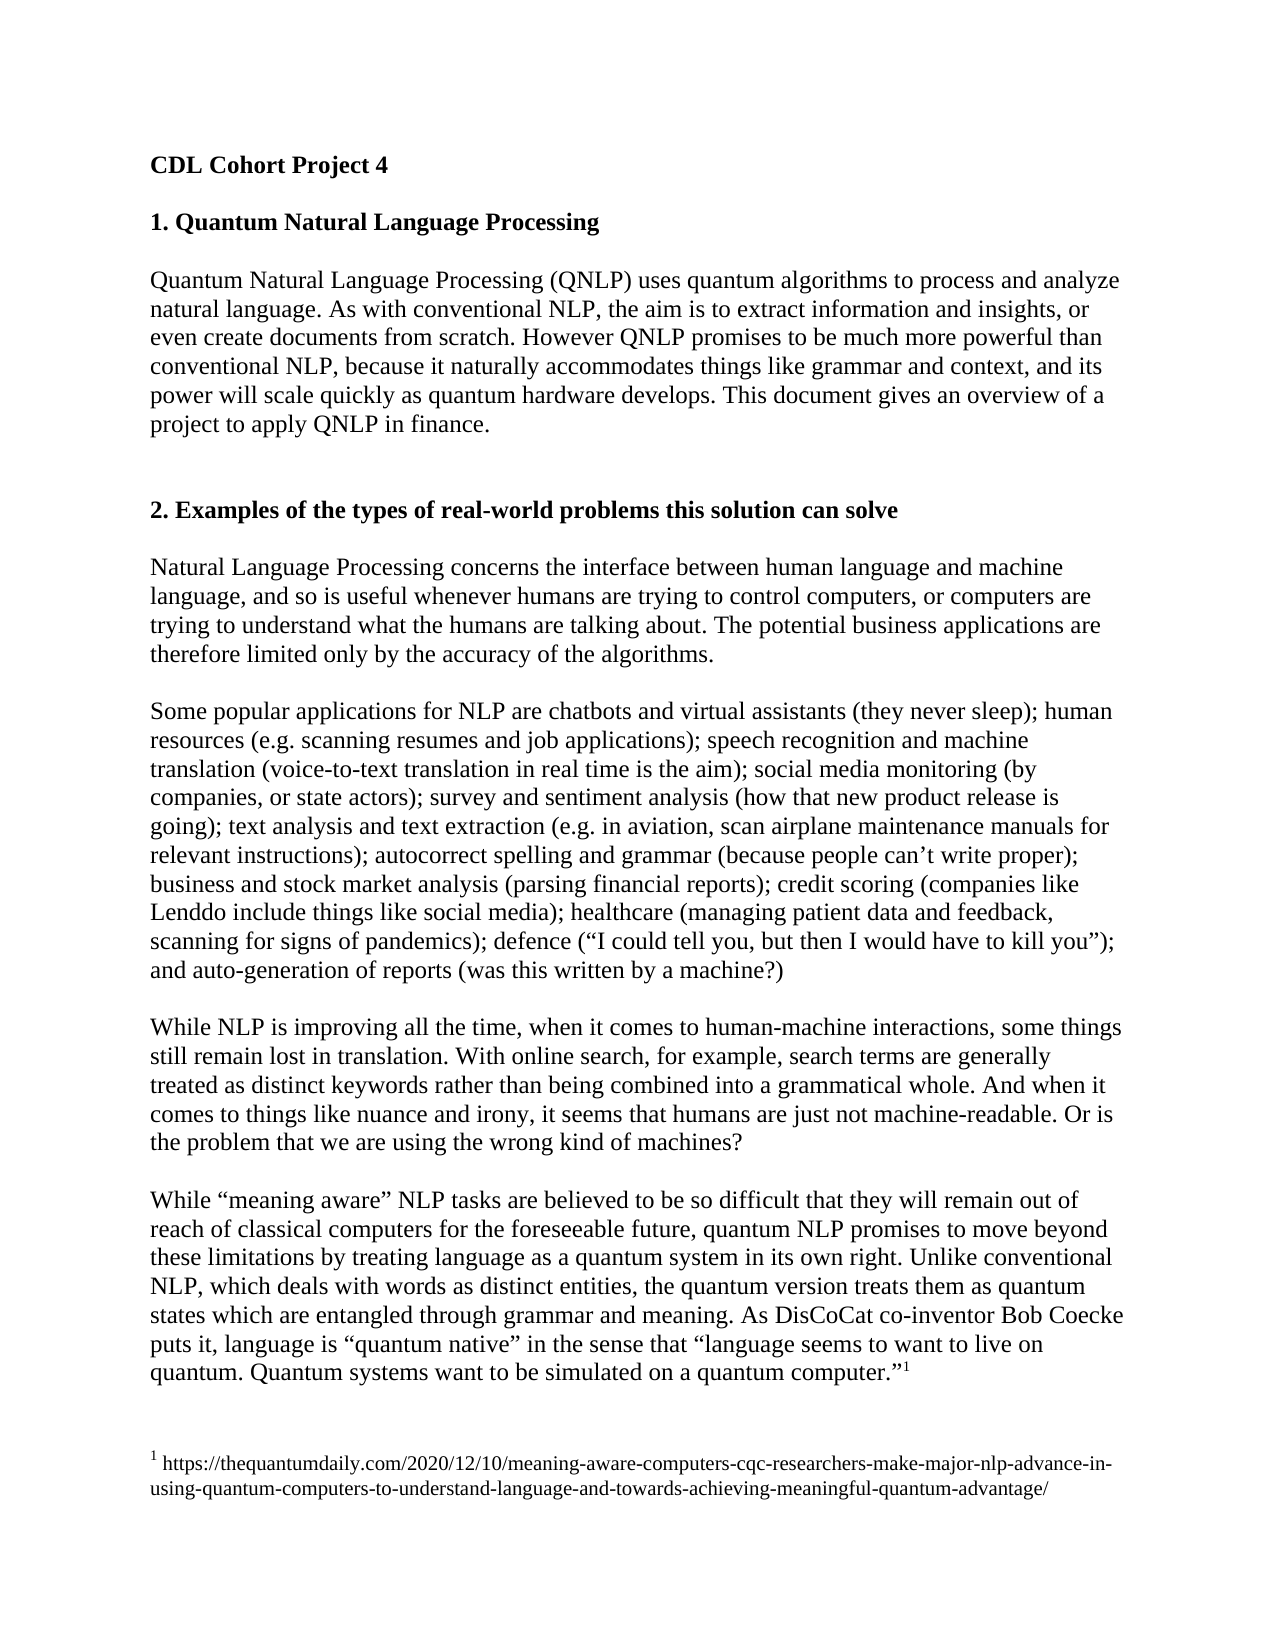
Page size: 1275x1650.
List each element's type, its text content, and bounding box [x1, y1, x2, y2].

text Some popular applications for NLP are chatbots and virtual assistants (they never sleep); human resources (e.g. scanning resumes and job applications); speech recognition and machine translation (voice-to-text translation in real time is the aim); social media monitoring (by companies, or state actors); survey and sentiment analysis (how that new product release is going); text analysis and text extraction (e.g. in aviation, scan airplane maintenance manuals for relevant instructions); autocorrect spelling and grammar (because people can’t write proper); business and stock market analysis (parsing financial reports); credit scoring (companies like Lenddo include things like social media); healthcare (managing patient data and feedback, scanning for signs of pandemics); defence (“I could tell you, but then I would have to kill you”); and auto-generation of reports (was this written by a machine?) [150, 696, 1125, 984]
text While “meaning aware” NLP tasks are believed to be so difficult that they will remain out of reach of classical computers for the foreseeable future, quantum NLP promises to move beyond these limitations by treating language as a quantum system in its own right. Unlike conventional NLP, which deals with words as distinct entities, the quantum version treats them as quantum states which are entangled through grammar and meaning. As DisCoCat co-inventor Bob Coecke puts it, language is “quantum native” in the sense that “language seems to want to live on quantum. Quantum systems want to be simulated on a quantum computer.” [150, 1185, 1125, 1386]
text 1. Quantum Natural Language Processing [150, 207, 1125, 236]
text CDL Cohort Project 4 [150, 150, 1125, 179]
text While NLP is improving all the time, when it comes to human-machine interactions, some things still remain lost in translation. With online search, for example, search terms are generally treated as distinct keywords rather than being combined into a grammatical whole. And when it comes to things like nuance and irony, it seems that humans are just not machine-readable. Or is the problem that we are using the wrong kind of machines? [150, 1012, 1125, 1156]
text Quantum Natural Language Processing (QNLP) uses quantum algorithms to process and analyze natural language. As with conventional NLP, the aim is to extract information and insights, or even create documents from scratch. However QNLP promises to be much more powerful than conventional NLP, because it naturally accommodates things like grammar and context, and its power will scale quickly as quantum hardware develops. This document gives an overview of a project to apply QNLP in finance. [150, 265, 1125, 437]
text Natural Language Processing concerns the interface between human language and machine language, and so is useful whenever humans are trying to control computers, or computers are trying to understand what the humans are talking about. The potential business applications are therefore limited only by the accuracy of the algorithms. [150, 552, 1125, 667]
text 2. Examples of the types of real-world problems this solution can solve [150, 495, 1125, 524]
